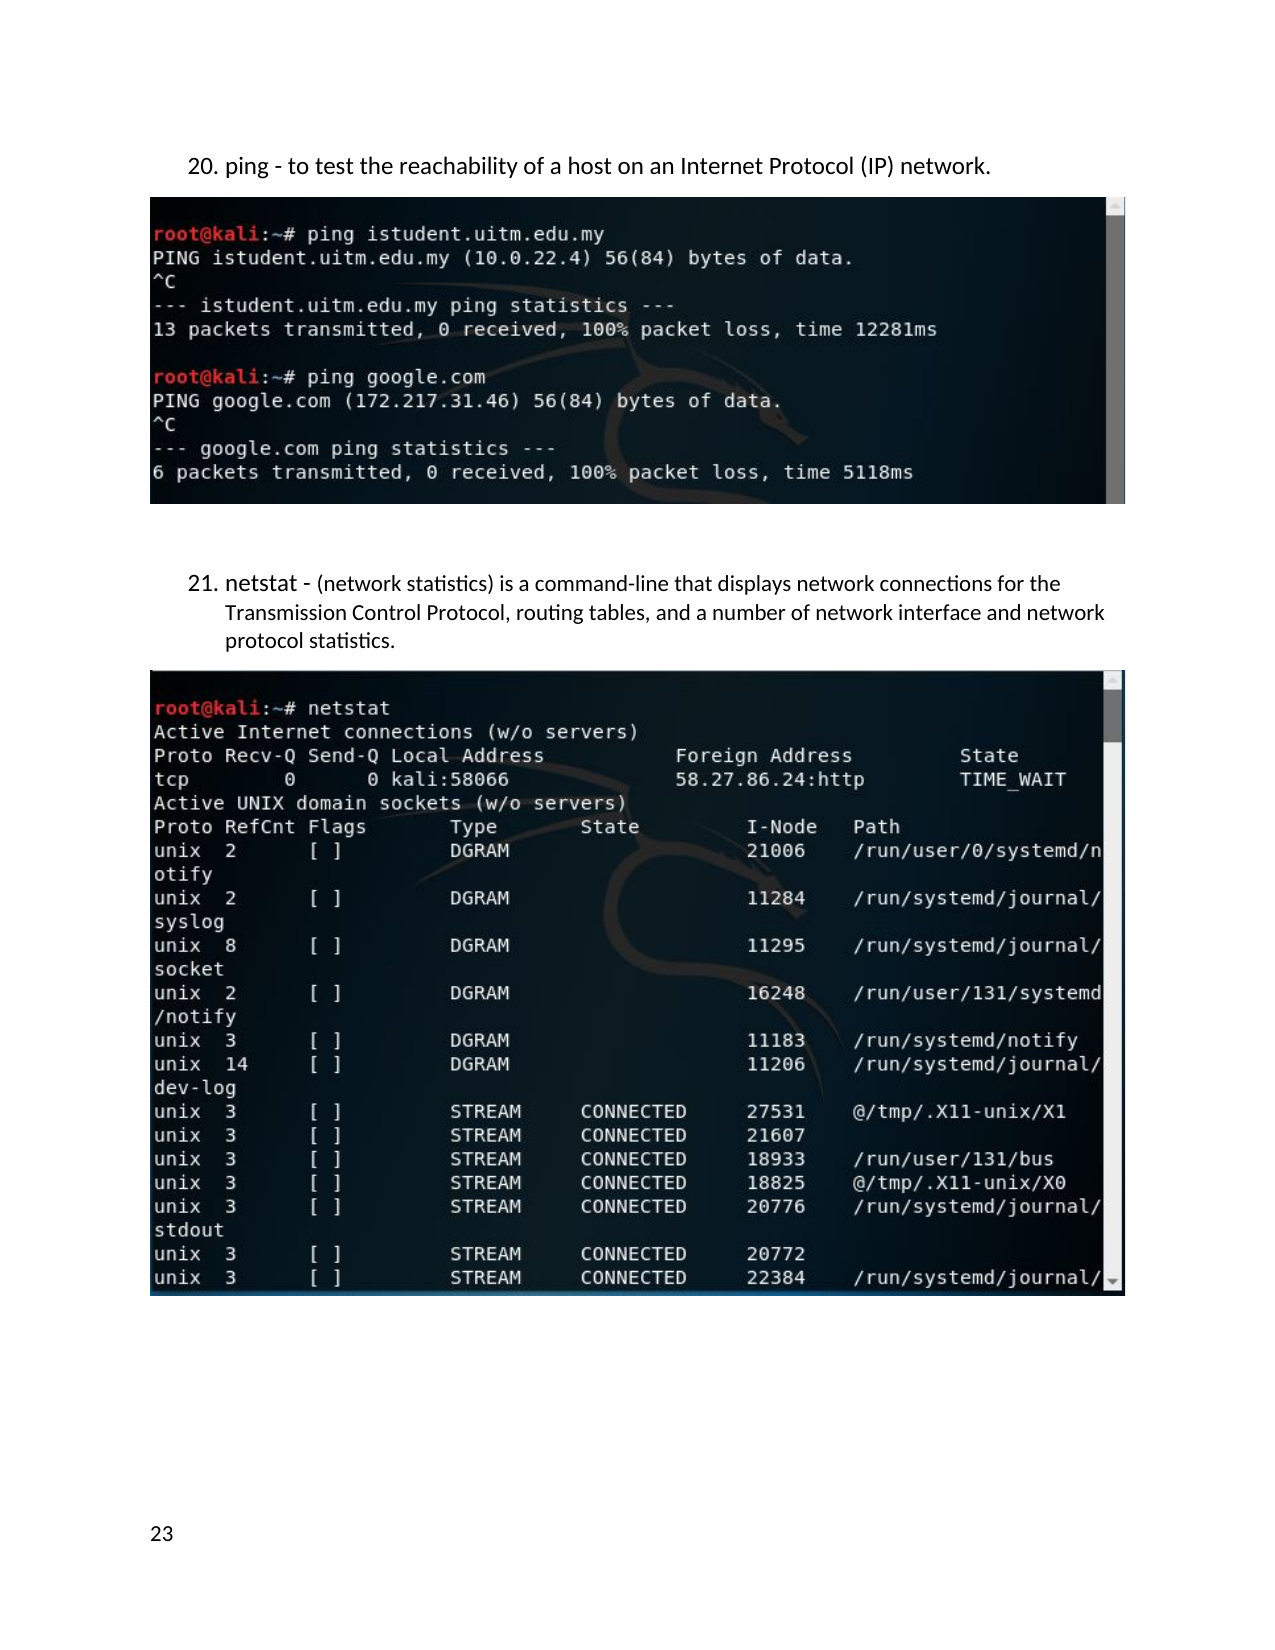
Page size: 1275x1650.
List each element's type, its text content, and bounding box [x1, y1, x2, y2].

list ping - to test the reachability of a host on an Internet Protocol (IP) network. [187, 150, 1125, 181]
picture [150, 197, 1125, 504]
list netstat - (network statistics) is a command-line that displays network connections for the Transmission Control Protocol, routing tables, and a number of network interface and network protocol statistics. [187, 567, 1125, 654]
picture [150, 670, 1125, 1296]
